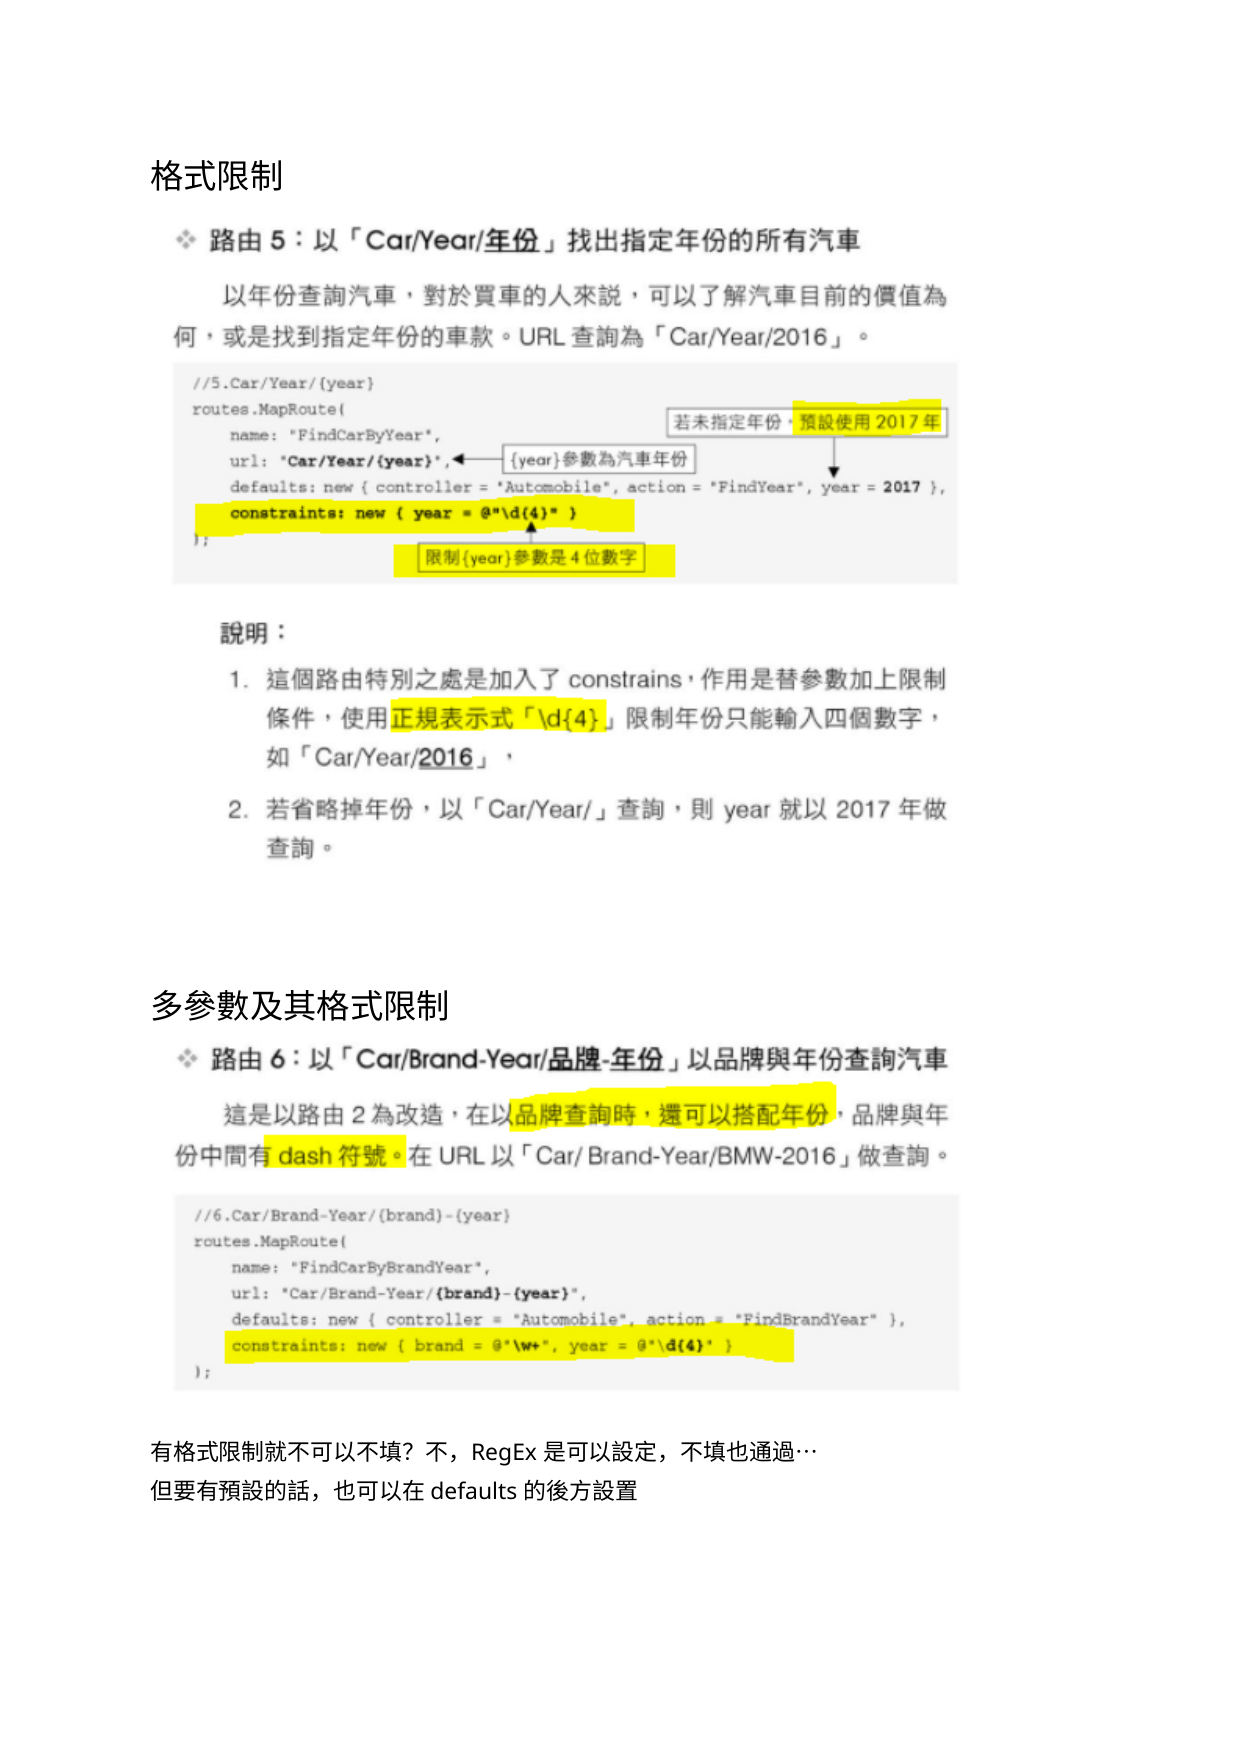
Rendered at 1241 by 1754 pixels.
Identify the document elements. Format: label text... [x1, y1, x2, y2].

picture [150, 1027, 982, 1422]
picture [150, 210, 989, 878]
text 有格式限制就不可以不填？不，RegEx 是可以設定，不填也通過… [150, 1434, 1090, 1467]
subtitle 格式限制 [150, 150, 1090, 198]
text 但要有預設的話，也可以在 defaults 的後方設置 [150, 1472, 1090, 1506]
